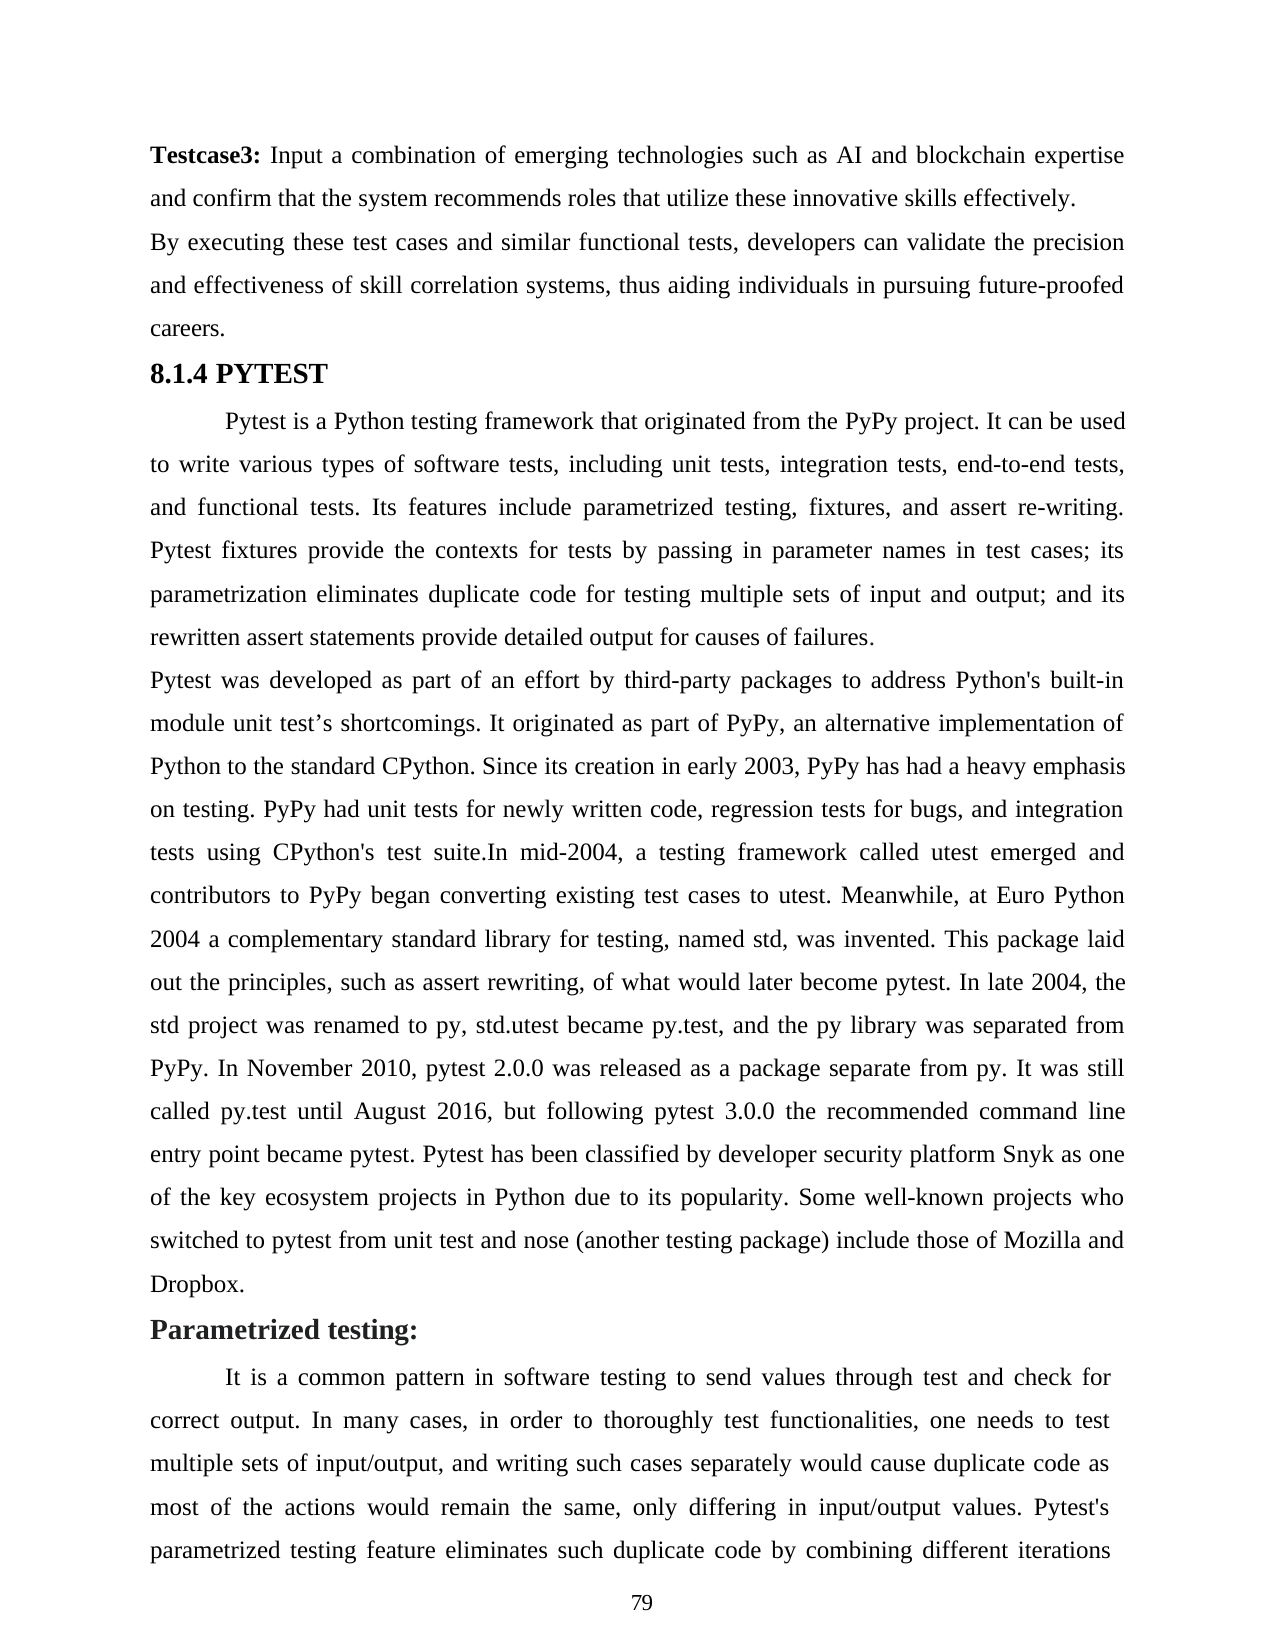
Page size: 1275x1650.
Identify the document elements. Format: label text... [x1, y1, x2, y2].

text Pytest was developed as part of an effort by third-party packages to address Python's built-in module unit test’s shortcomings. It originated as part of PyPy, an alternative implementation of Python to the standard CPython. Since its creation in early 2003, PyPy has had a heavy emphasis on testing. PyPy had unit tests for newly written code, regression tests for bugs, and integration tests using CPython's test suite.In mid-2004, a testing framework called utest emerged and contributors to PyPy began converting existing test cases to utest. Meanwhile, at Euro Python 2004 a complementary standard library for testing, named std, was invented. This package laid out the principles, such as assert rewriting, of what would later become pytest. In late 2004, the std project was renamed to py, std.utest became py.test, and the py library was separated from PyPy. In November 2010, pytest 2.0.0 was released as a package separate from py. It was still called py.test until August 2016, but following pytest 3.0.0 the recommended command line entry point became pytest. Pytest has been classified by developer security platform Snyk as one of the key ecosystem projects in Python due to its popularity. Some well-known projects who switched to pytest from unit test and nose (another testing package) include those of Mozilla and Dropbox. [150, 665, 1126, 1297]
subtitle PYTEST [150, 356, 1137, 389]
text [150, 1362, 1111, 1563]
text By executing these test cases and similar functional tests, developers can validate the precision and effectiveness of skill correlation systems, thus aiding individuals in pursuing future-proofed careers. [150, 227, 1125, 342]
text Testcase3: Input a combination of emerging technologies such as AI and blockchain expertise and confirm that the system recommends roles that utilize these innovative skills effectively. [150, 140, 1125, 212]
text Pytest is a Python testing framework that originated from the PyPy project. It can be used to write various types of software tests, including unit tests, integration tests, end-to-end tests, and functional tests. Its features include parametrized testing, fixtures, and assert re-writing. Pytest fixtures provide the contexts for tests by passing in parameter names in test cases; its parametrization eliminates duplicate code for testing multiple sets of input and output; and its rewritten assert statements provide detailed output for causes of failures. [150, 406, 1126, 651]
text Parametrized testing: [150, 1312, 1137, 1346]
